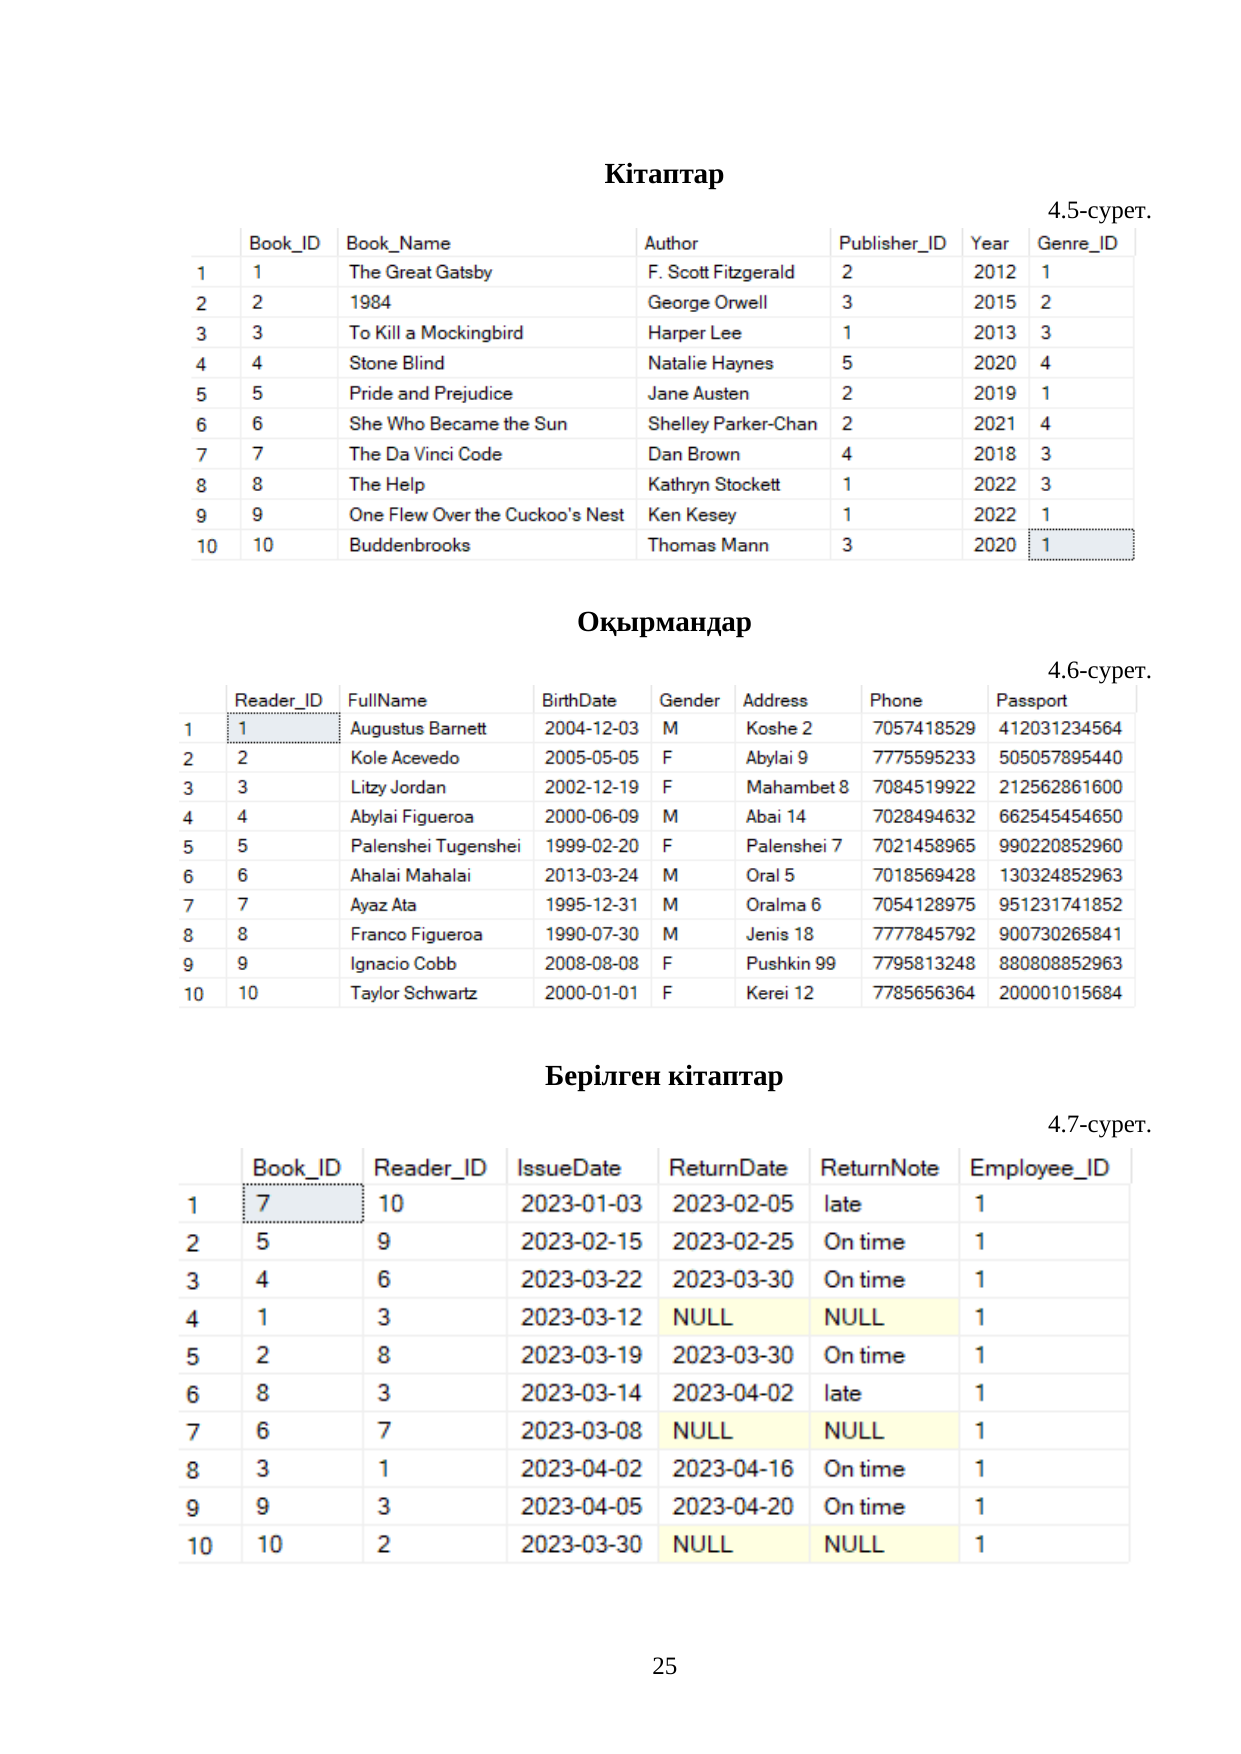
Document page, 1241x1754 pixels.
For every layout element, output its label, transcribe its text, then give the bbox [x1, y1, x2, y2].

text Оқырмандар [177, 604, 1152, 638]
text 4.6-сурет. [177, 655, 1152, 684]
picture [179, 685, 1152, 1024]
picture [191, 228, 1152, 576]
text 4.7-сурет. [177, 1109, 1152, 1138]
text 4.5-сурет. [177, 195, 1152, 224]
picture [178, 1148, 1152, 1569]
text Кітаптар [177, 157, 1152, 190]
